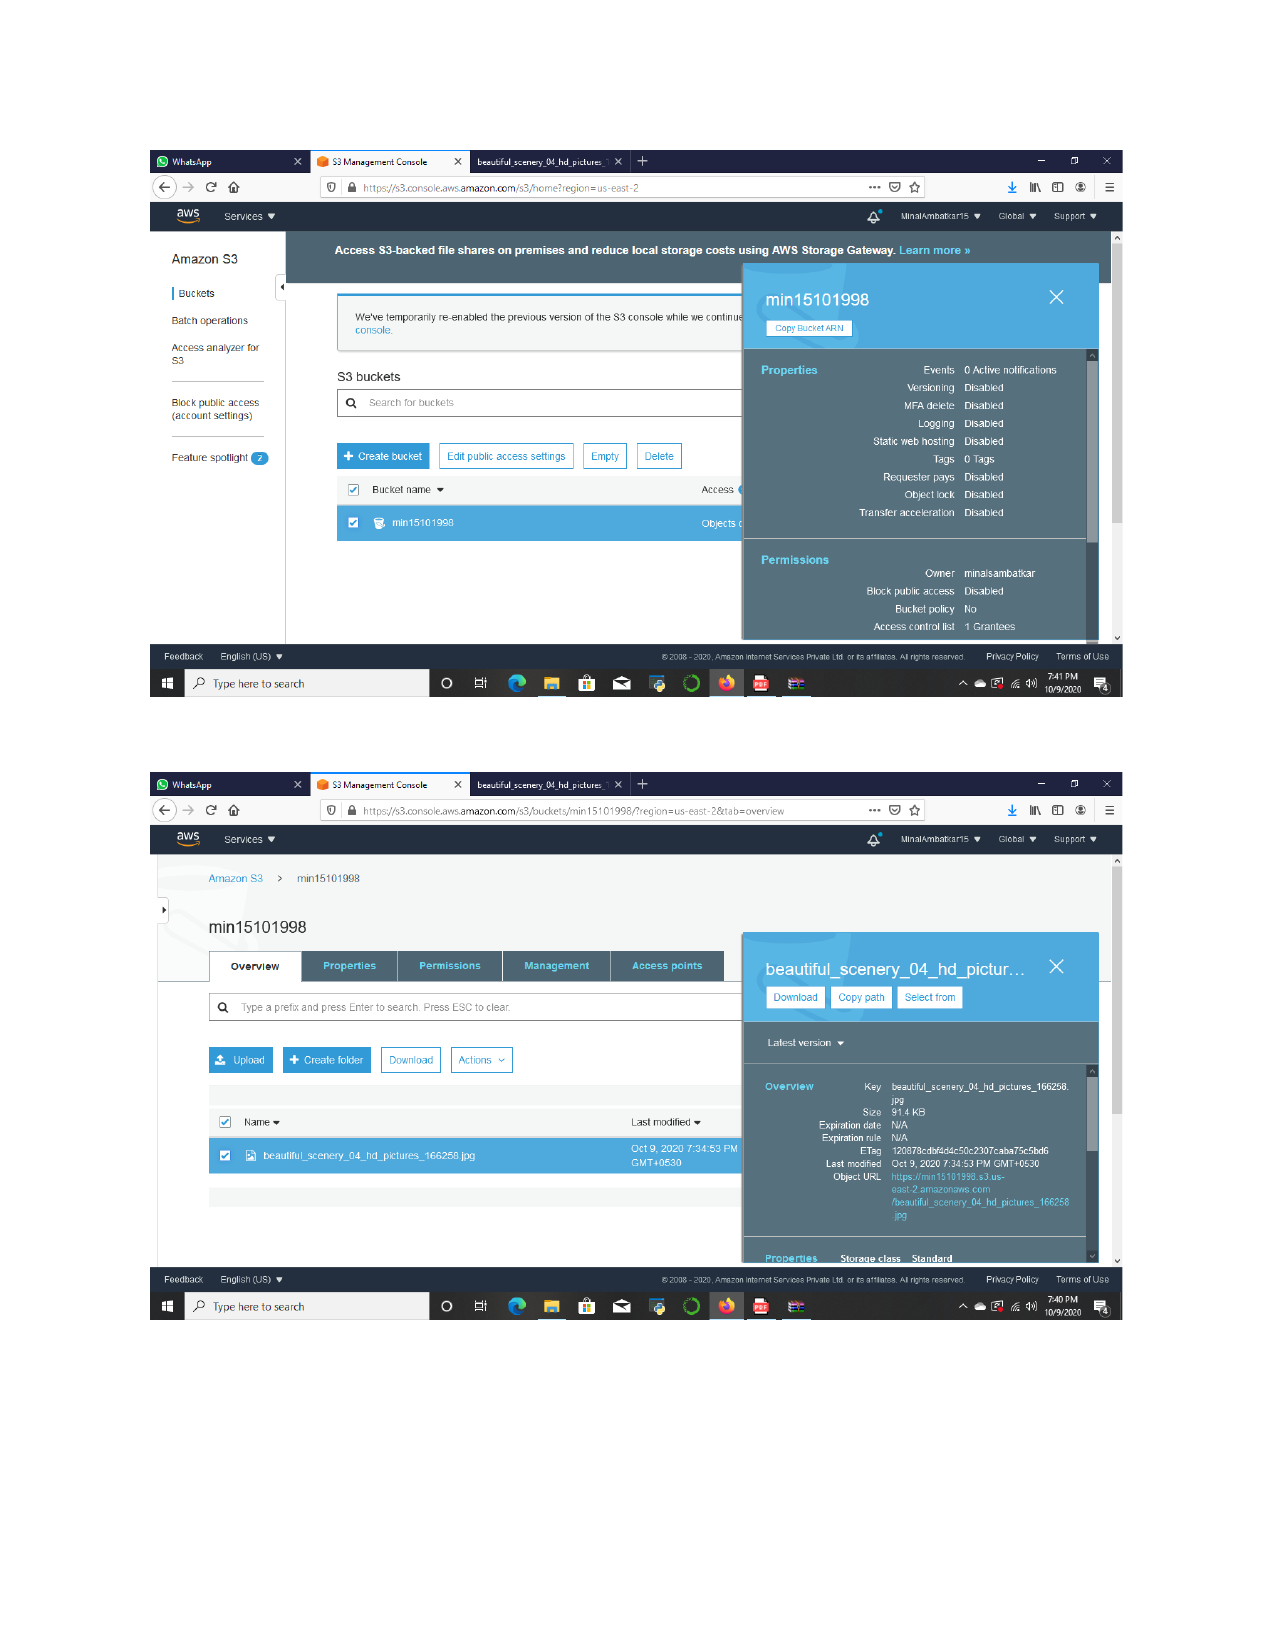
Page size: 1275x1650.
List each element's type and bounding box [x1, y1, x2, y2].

picture [150, 772, 1123, 1320]
picture [150, 150, 1123, 697]
